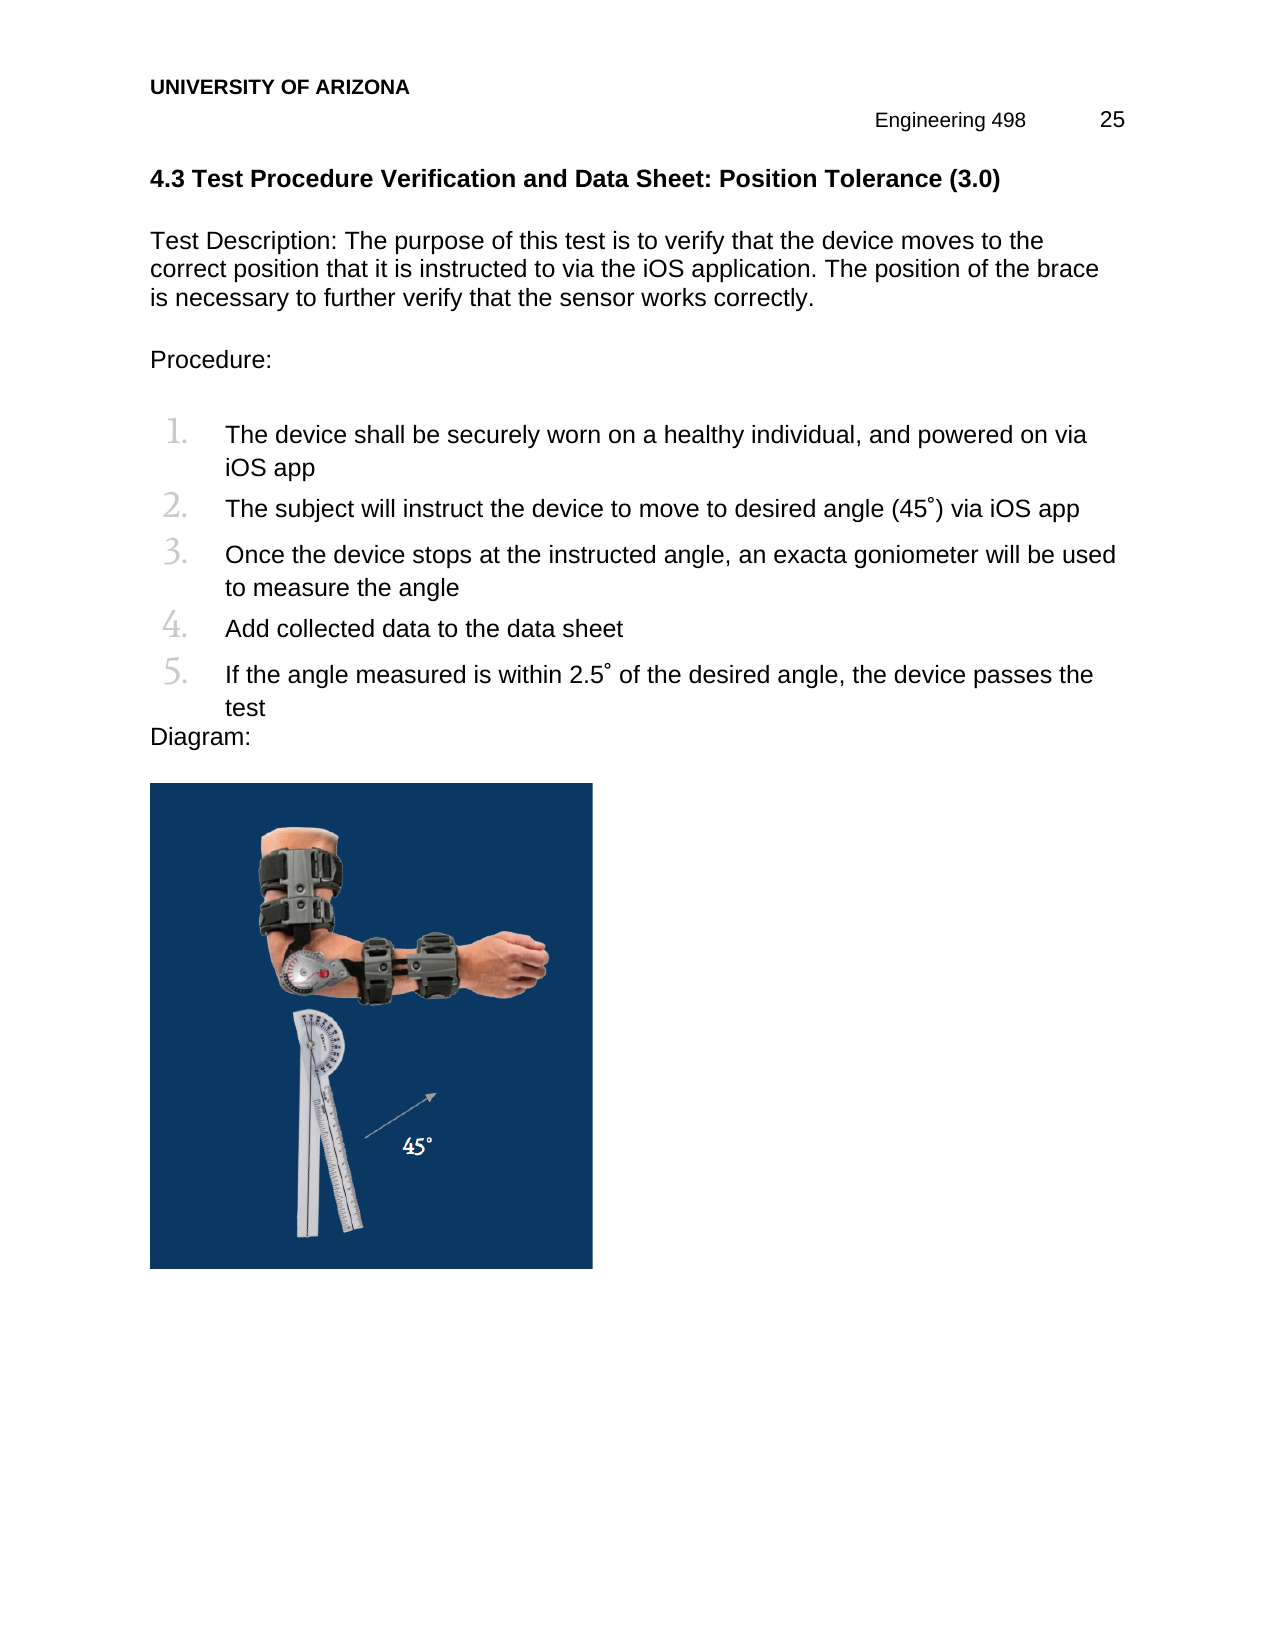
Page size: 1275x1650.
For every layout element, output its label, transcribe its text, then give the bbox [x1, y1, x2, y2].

list The subject will instruct the device to move to desired angle (45˚) via iOS app [187, 482, 1125, 527]
list The device shall be securely worn on a healthy individual, and powered on via iOS app [187, 407, 1125, 482]
list If the angle measured is within 2.5˚ of the desired angle, the device passes the test [187, 647, 1125, 722]
text 4.3 Test Procedure Verification and Data Sheet: Position Tolerance (3.0) [150, 163, 1125, 192]
picture [150, 783, 593, 1269]
list Once the device stops at the instructed angle, an exacta goniometer will be used to measure the angle [187, 527, 1125, 602]
list Add collected data to the data sheet [187, 602, 1125, 647]
text Procedure: [150, 345, 1125, 374]
text Test Description: The purpose of this test is to verify that the device moves to the correct position that it is instructed to via the iOS application. The position of the brace is necessary to further verify that the sensor works correctly. [150, 226, 1125, 312]
text Diagram: [150, 722, 1125, 750]
